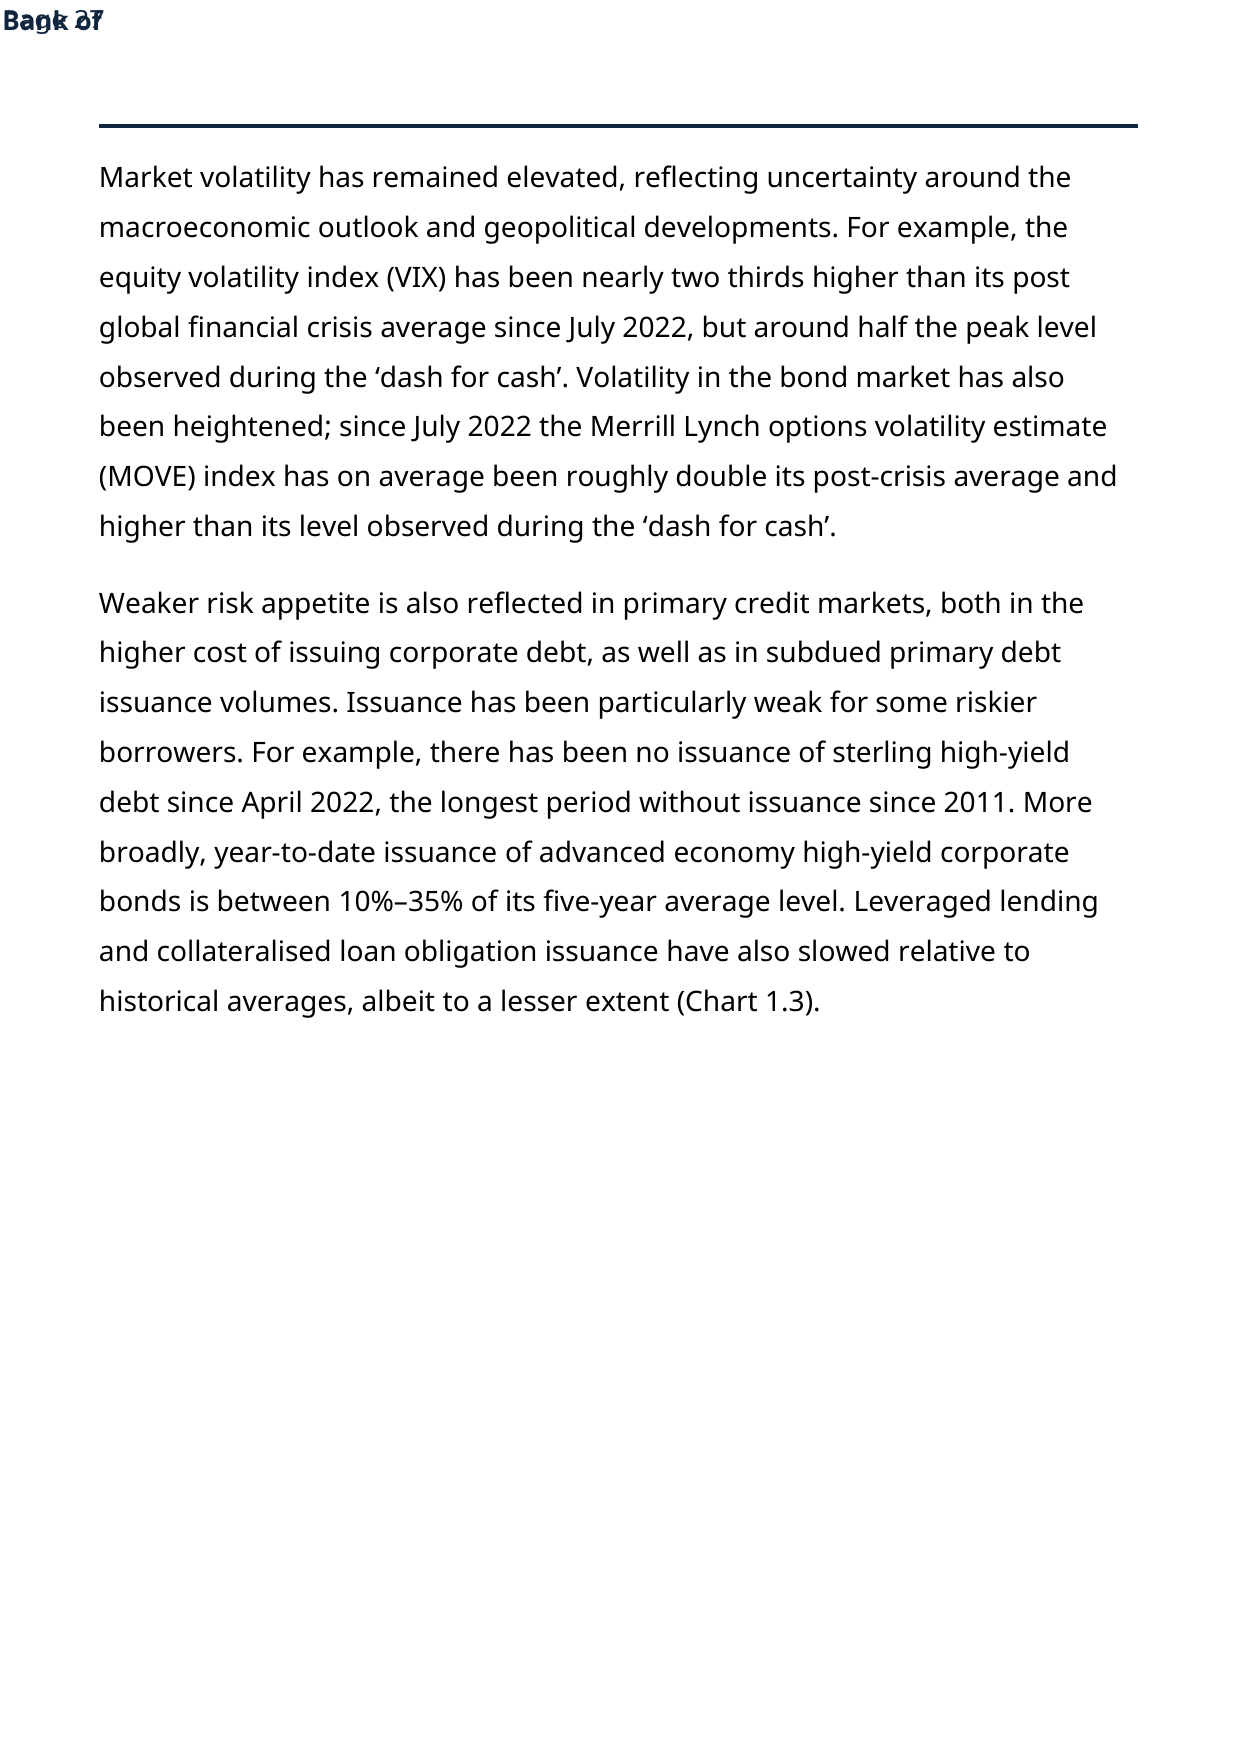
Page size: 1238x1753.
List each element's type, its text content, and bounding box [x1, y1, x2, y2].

text Market volatility has remained elevated, reflecting uncertainty around the macroeconomic outlook and geopolitical developments. For example, the equity volatility index (VIX) has been nearly two thirds higher than its post global financial crisis average since July 2022, but around half the peak level observed during the ‘dash for cash’. Volatility in the bond market has also been heightened; since July 2022 the Merrill Lynch options volatility estimate (MOVE) index has on average been roughly double its post-crisis average and higher than its level observed during the ‘dash for cash’. [99, 158, 1138, 545]
text Weaker risk appetite is also reflected in primary credit markets, both in the higher cost of issuing corporate debt, as well as in subdued primary debt issuance volumes. Issuance has been particularly weak for some riskier borrowers. For example, there has been no issuance of sterling high-yield debt since April 2022, the longest period without issuance since 2011. More broadly, year-to-date issuance of advanced economy high-yield corporate bonds is between 10%–35% of its five-year average level. Leveraged lending and collateralised loan obligation issuance have also slowed relative to historical averages, albeit to a lesser extent (Chart 1.3). [99, 583, 1129, 1020]
